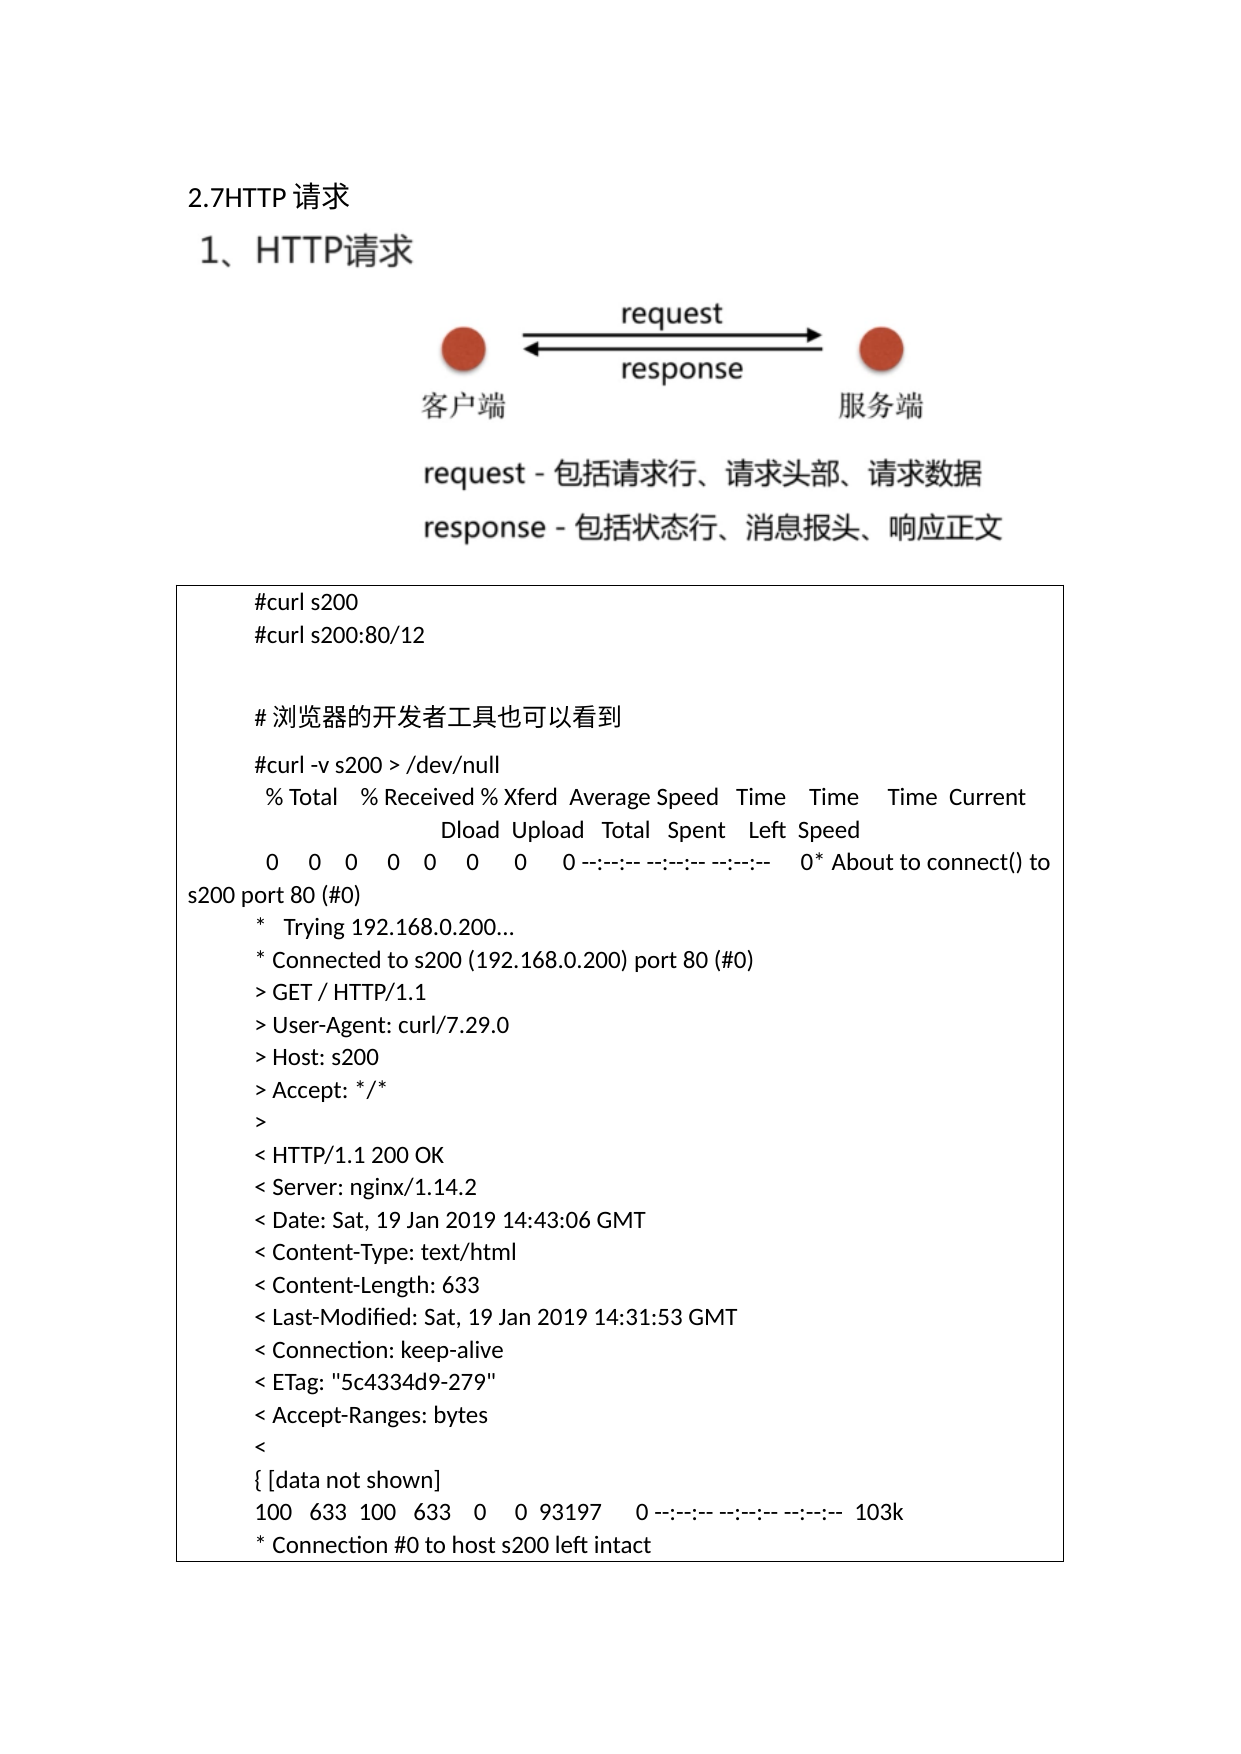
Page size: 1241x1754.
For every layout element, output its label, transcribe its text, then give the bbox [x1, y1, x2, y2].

table_header #curl s200 #curl s200:80/12 # 浏览器的开发者工具也可以看到 #curl -v s200 > /dev/null % Total % Received % Xferd Average Speed Time Time Time Current Dload Upload Total Spent Left Speed 0 0 0 0 0 0 0 0 --:--:-- --:--:-- --:--:-- 0* About to connect() to s200 port 80 (#0) * Trying 192.168.0.200... * Connected to s200 (192.168.0.200) port 80 (#0) > GET / HTTP/1.1 > User-Agent: curl/7.29.0 > Host: s200 > Accept: */* > < HTTP/1.1 200 OK < Server: nginx/1.14.2 < Date: Sat, 19 Jan 2019 14:43:06 GMT < Content-Type: text/html < Content-Length: 633 < Last-Modified: Sat, 19 Jan 2019 14:31:53 GMT < Connection: keep-alive < ETag: "5c4334d9-279" < Accept-Ranges: bytes < { [data not shown] 100 633 100 633 0 0 93197 0 --:--:-- --:--:-- --:--:-- 103k * Connection #0 to host s200 left intact [177, 586, 1063, 1561]
subtitle 2.7HTTP请求 [187, 162, 1053, 227]
picture [187, 227, 1053, 566]
